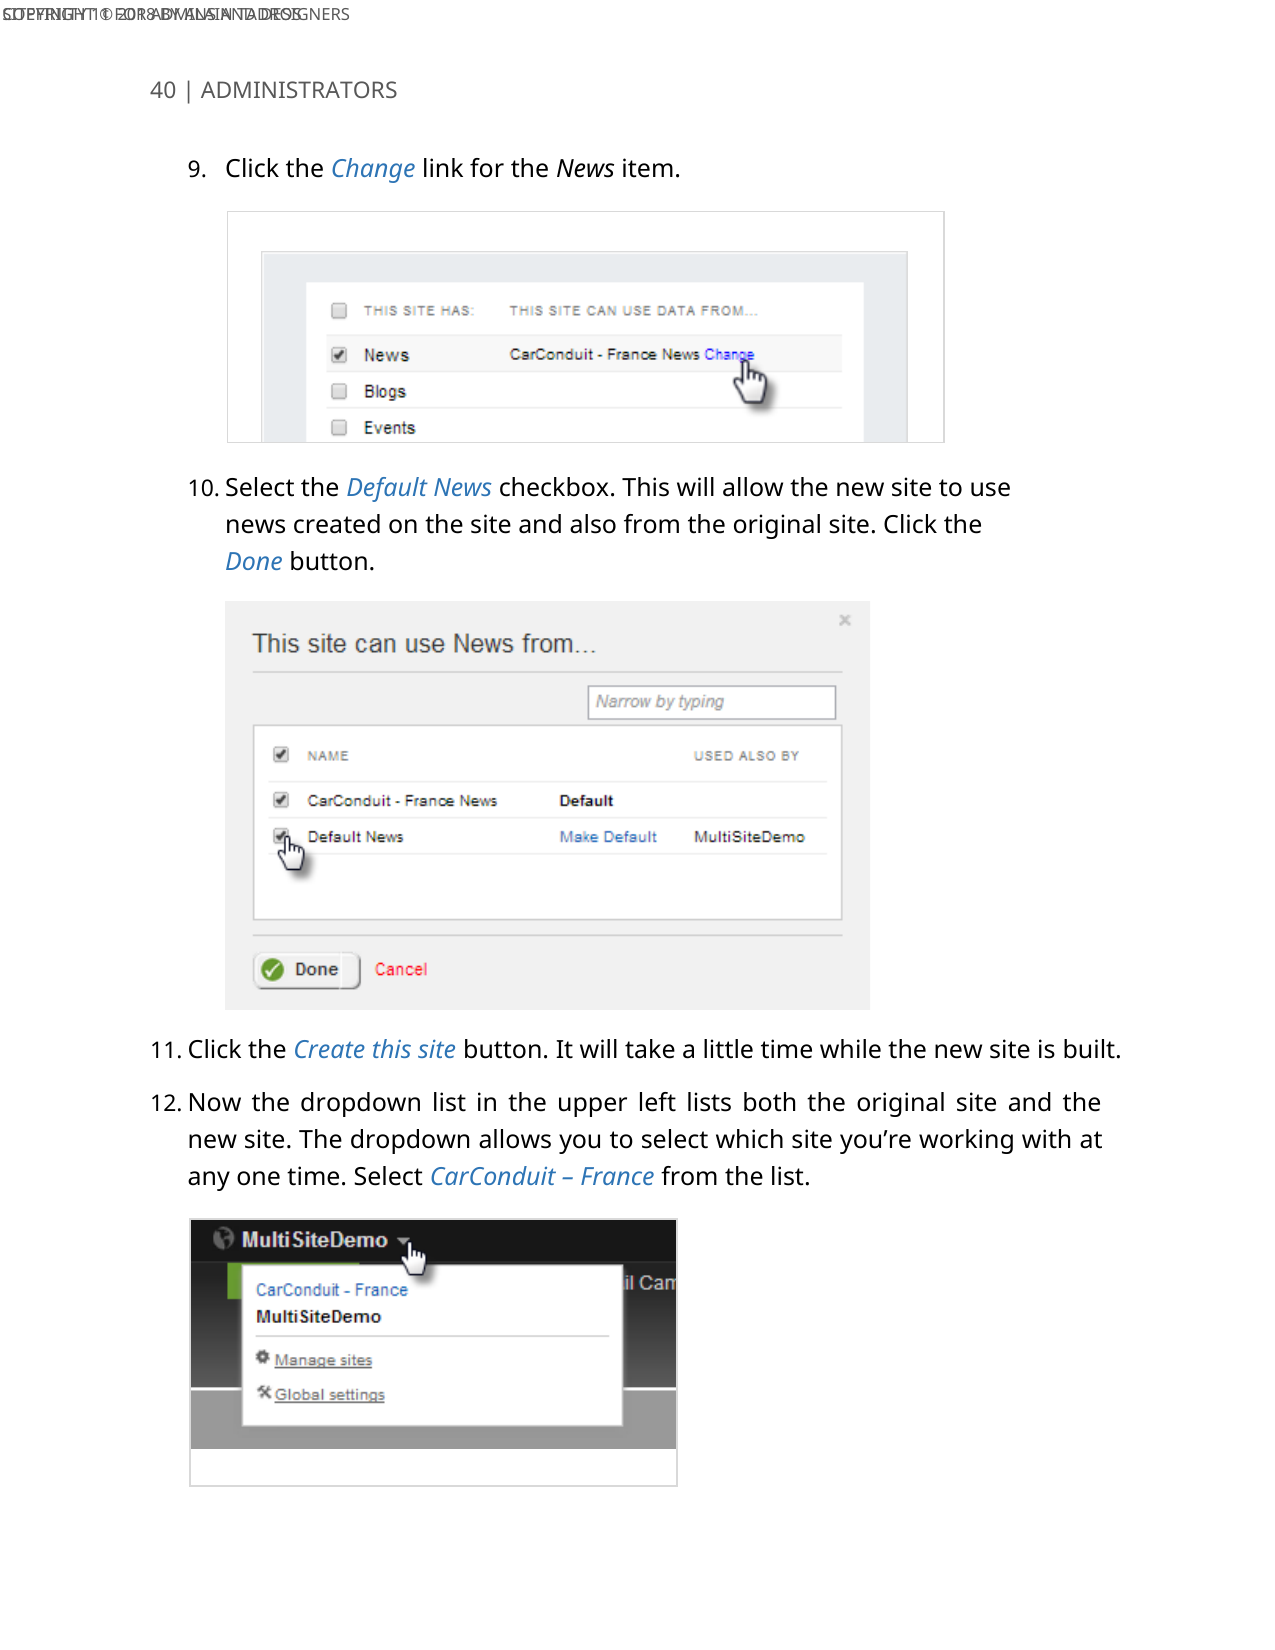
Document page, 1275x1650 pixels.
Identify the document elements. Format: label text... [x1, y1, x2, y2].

picture [261, 251, 908, 442]
picture [225, 601, 871, 1010]
list Now the dropdown list in the upper left lists both the original site and the new site. The dropdown allows you to select which site you’re working with at any one time. Select CarConduit – France from the list. [150, 1085, 1103, 1193]
list Click the Change link for the News item. [187, 151, 1275, 185]
picture [191, 1220, 676, 1449]
text 40 | ADMINISTRATORS [150, 74, 1275, 106]
